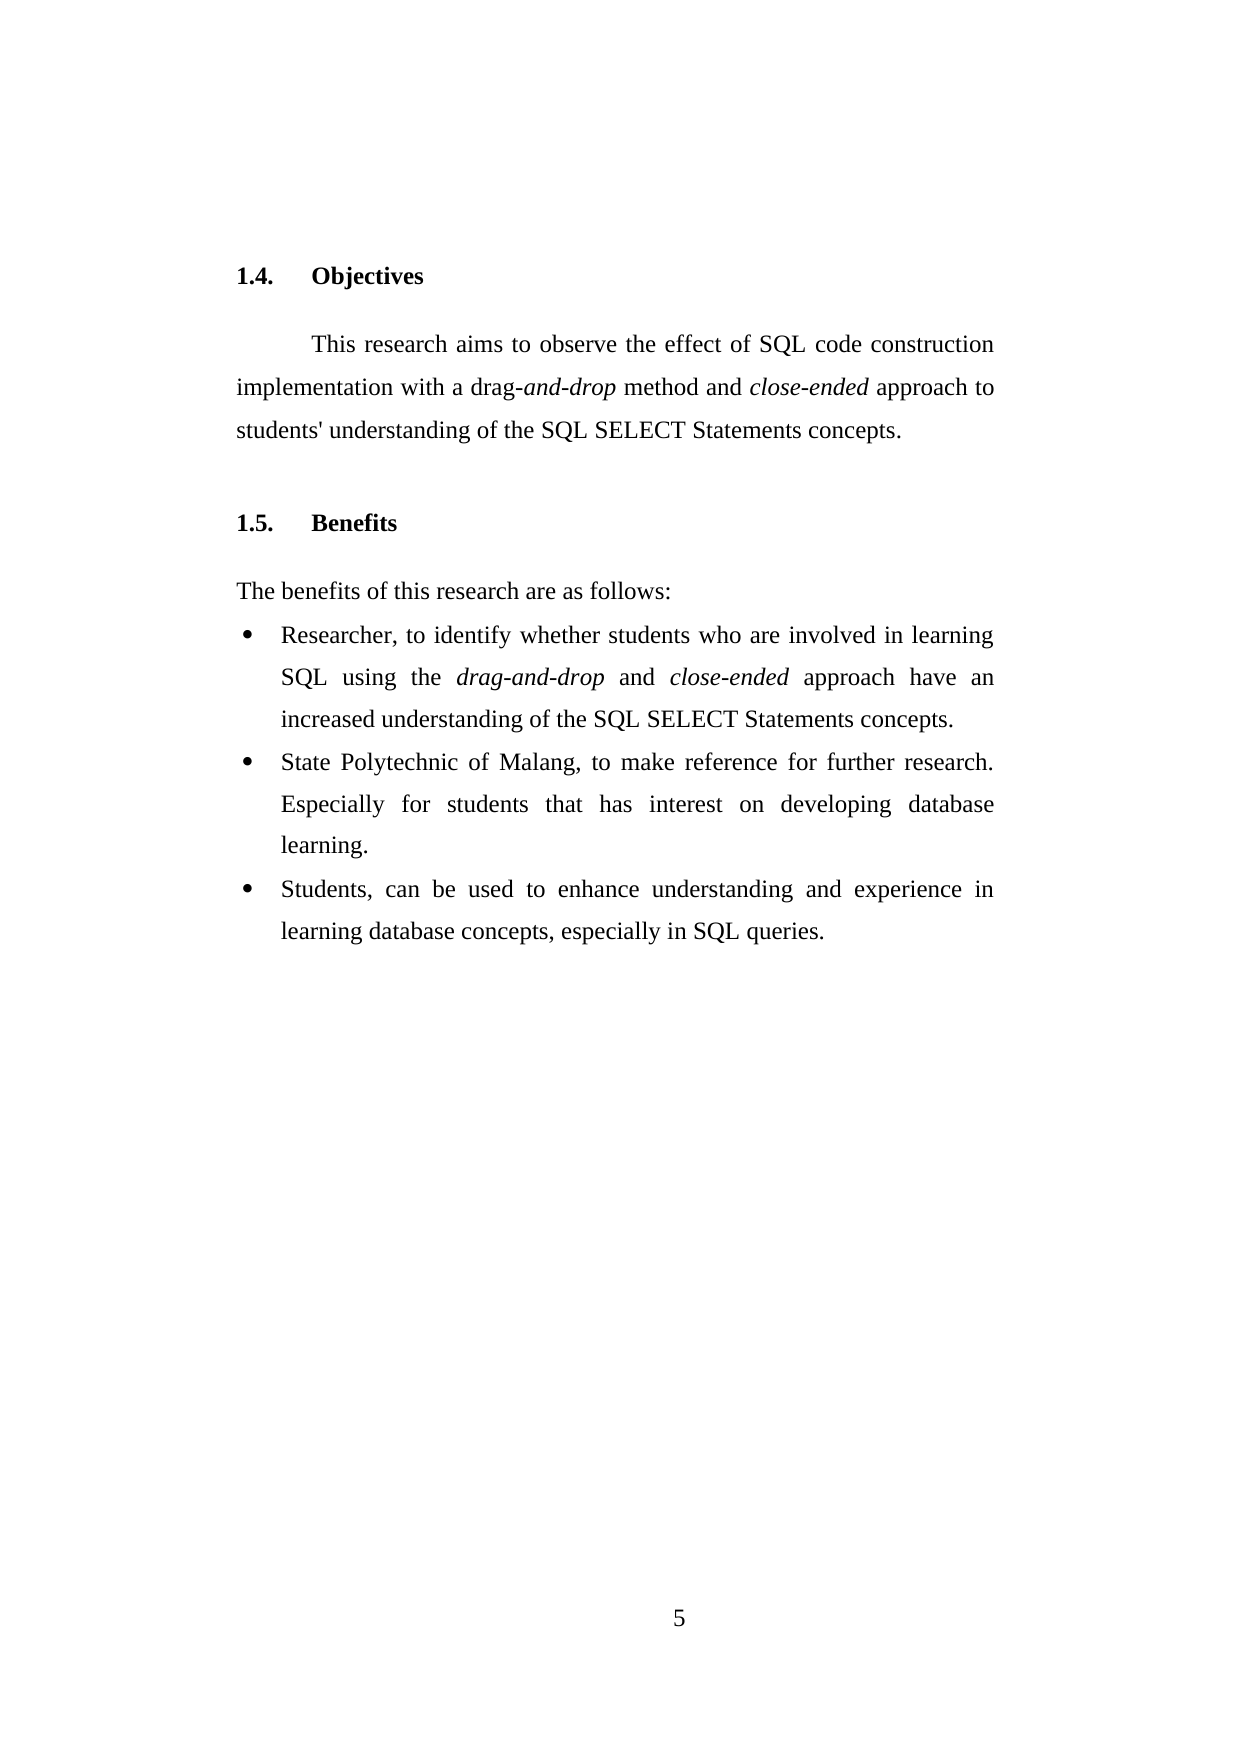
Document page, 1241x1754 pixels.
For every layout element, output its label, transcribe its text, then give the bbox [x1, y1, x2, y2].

subtitle Objectives [236, 261, 1063, 290]
list State Polytechnic of Malang, to make reference for further research. Especially for students that has interest on developing database learning. [243, 747, 995, 859]
list Researcher, to identify whether students who are involved in learning SQL using the drag-and-drop and close-ended approach have an increased understanding of the SQL SELECT Statements concepts. [243, 620, 995, 733]
text This research aims to observe the effect of SQL code construction implementation with a drag-and-drop method and close-ended approach to students' understanding of the SQL SELECT Statements concepts. [236, 329, 994, 444]
list Students, can be used to enhance understanding and experience in learning database concepts, especially in SQL queries. [243, 874, 994, 944]
text The benefits of this research are as follows: [236, 576, 1063, 605]
subtitle Benefits [236, 508, 1063, 537]
